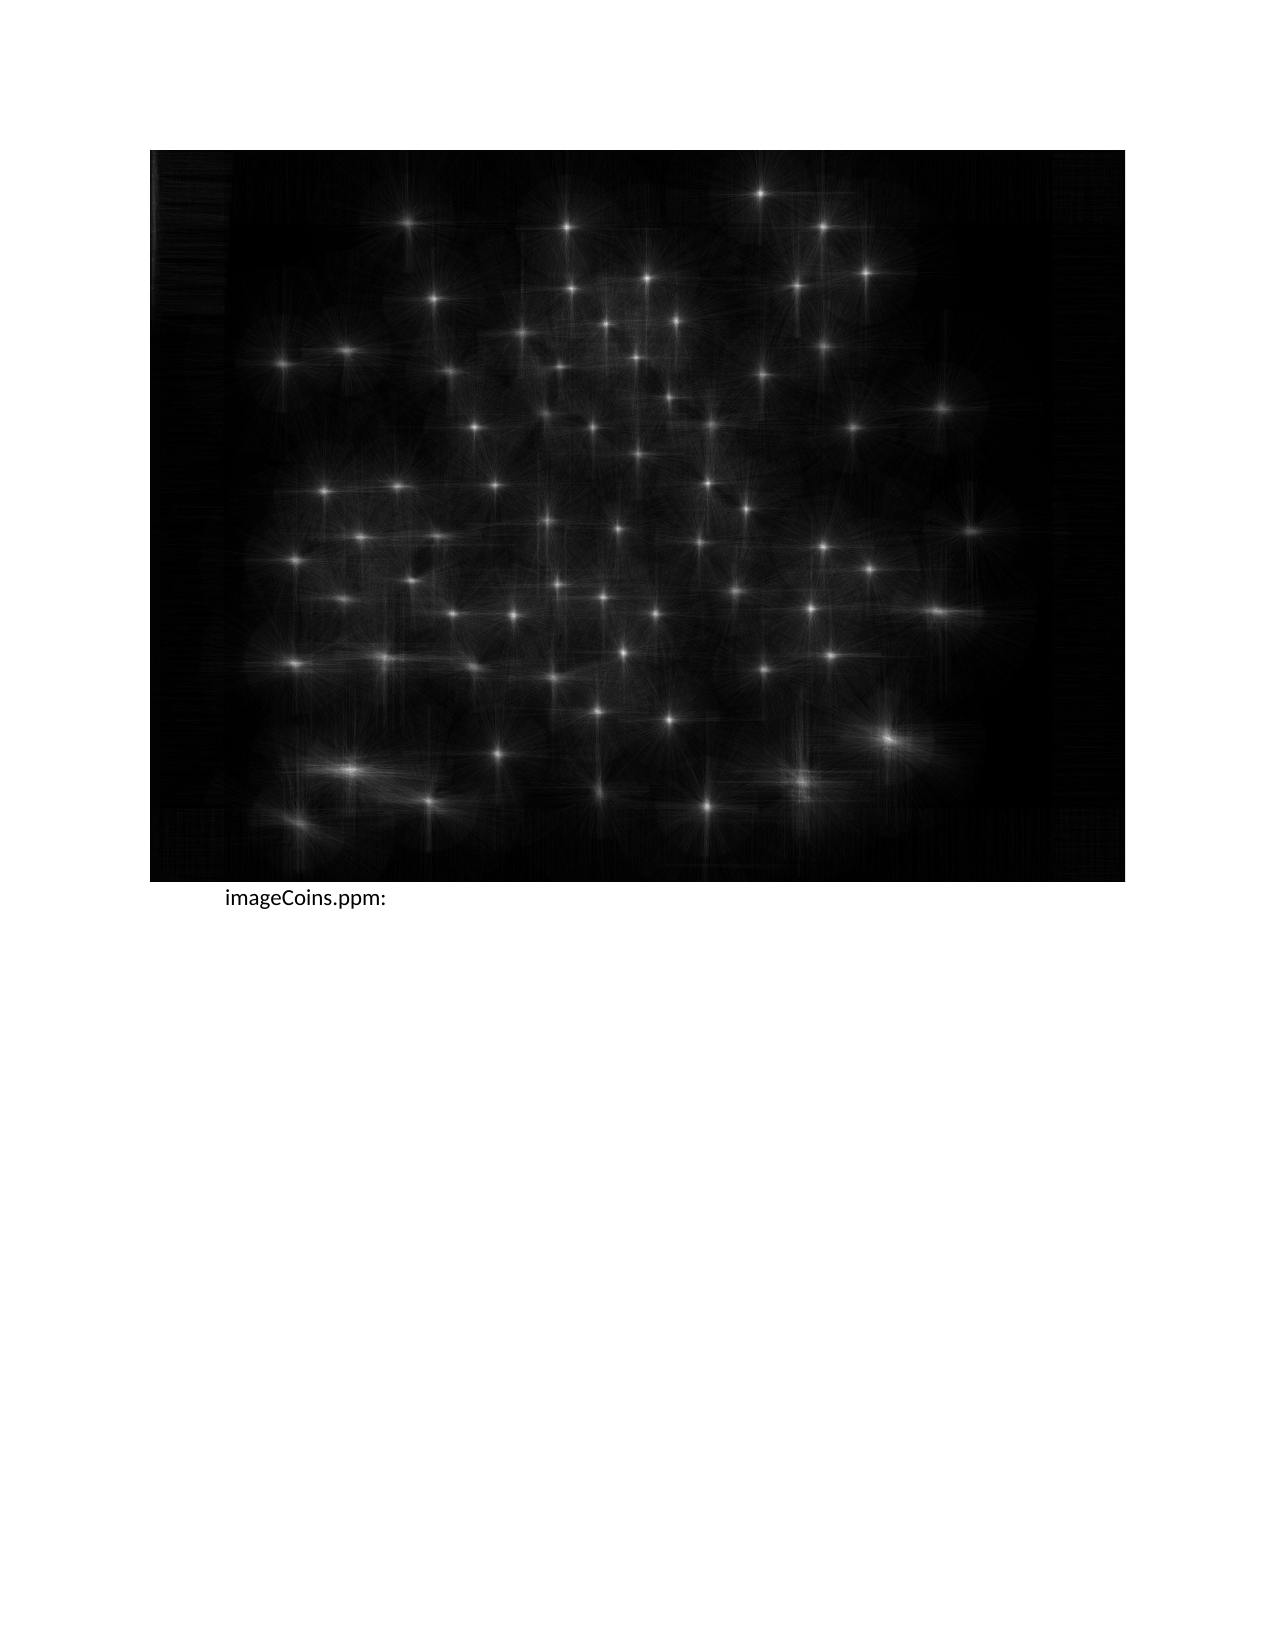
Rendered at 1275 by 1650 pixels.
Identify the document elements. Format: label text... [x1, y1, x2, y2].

text imageCoins.ppm: [225, 883, 1125, 911]
picture [150, 150, 1125, 882]
